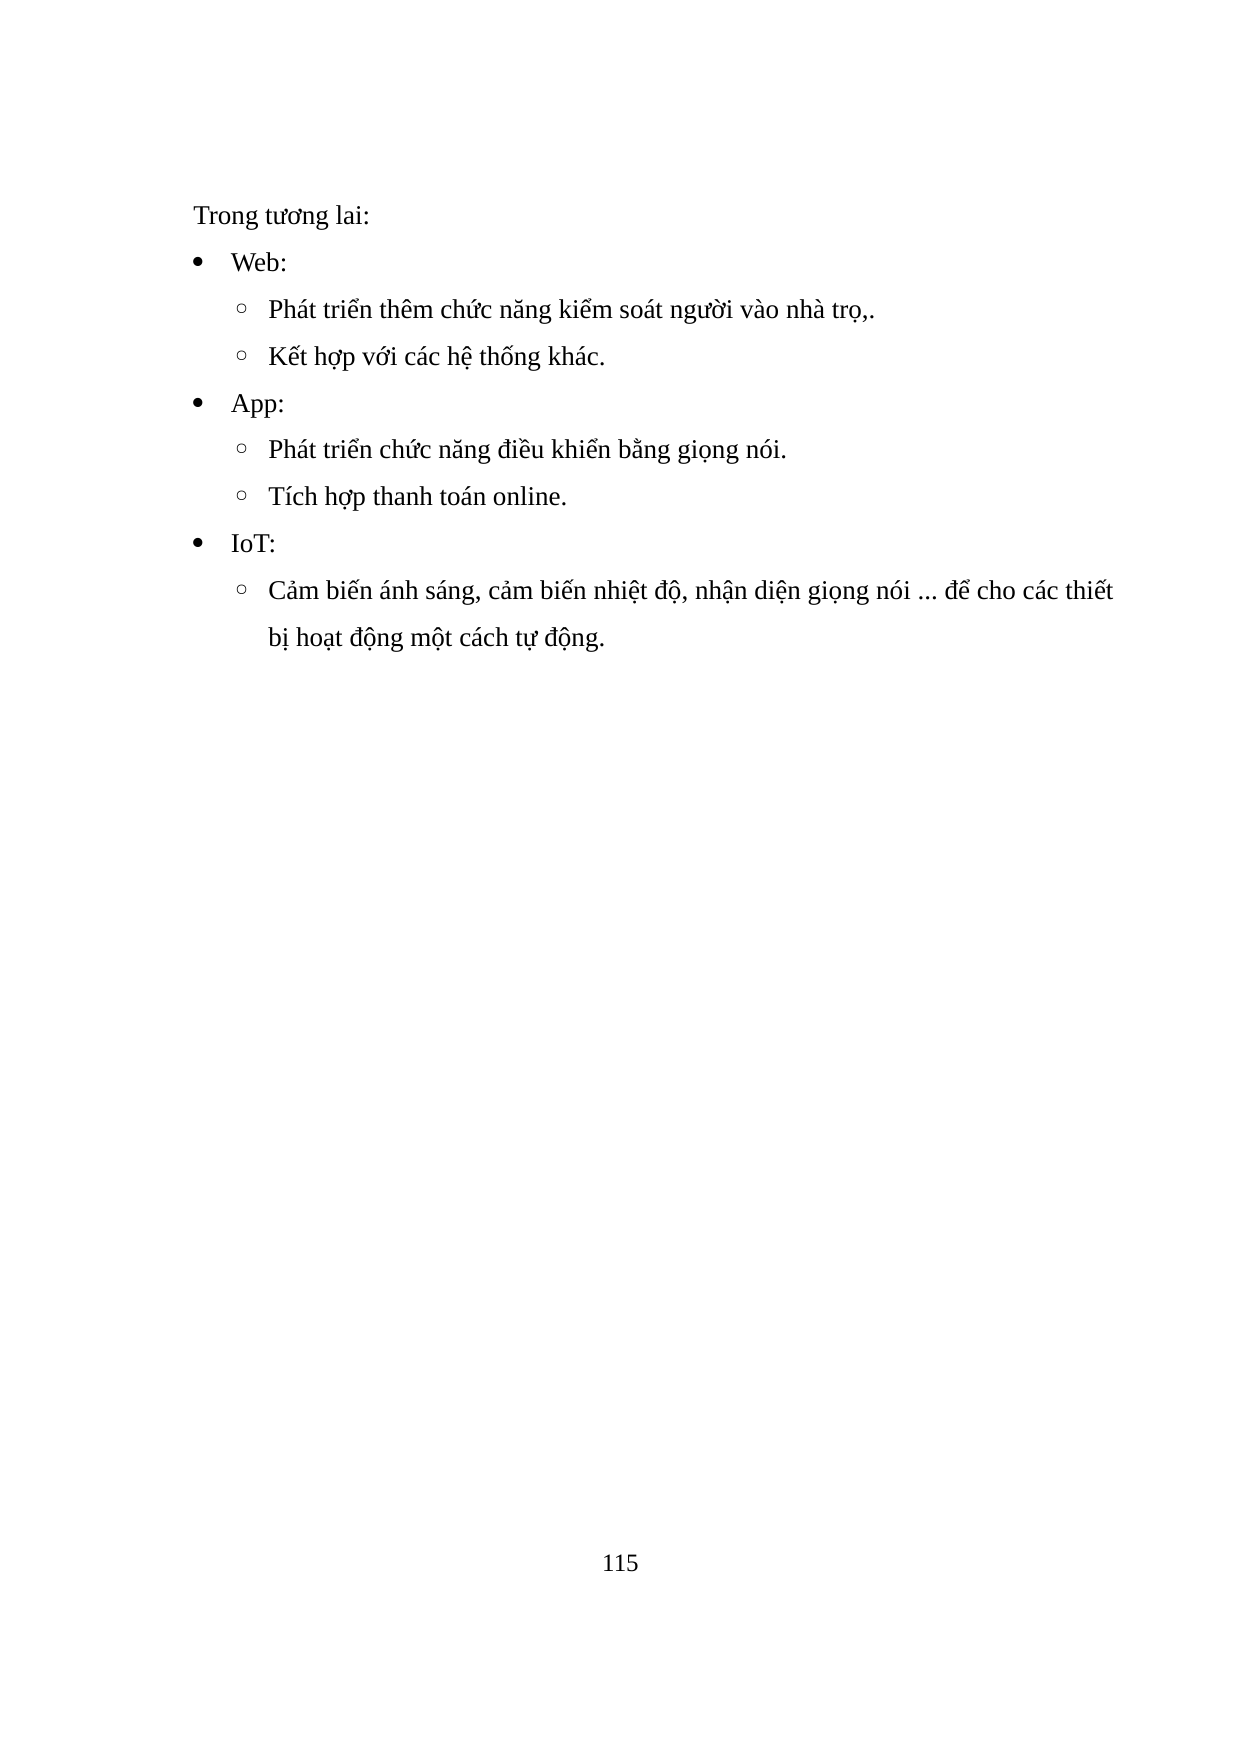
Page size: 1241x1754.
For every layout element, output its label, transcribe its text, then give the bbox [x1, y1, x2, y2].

list Phát triển thêm chức năng kiểm soát người vào nhà trọ,. [231, 293, 1122, 324]
list Web: [193, 246, 1122, 277]
list Trong tương lai: [118, 199, 1122, 231]
list IoT: [193, 527, 1122, 559]
list App: [193, 387, 1122, 418]
list Kết hợp với các hệ thống khác. [231, 340, 1122, 371]
list Cảm biến ánh sáng, cảm biến nhiệt độ, nhận diện giọng nói ... để cho các thiết bị hoạt động một cách tự động. [231, 574, 1122, 652]
list Tích hợp thanh toán online. [231, 481, 1122, 512]
list Phát triển chức năng điều khiển bằng giọng nói. [231, 434, 1122, 465]
